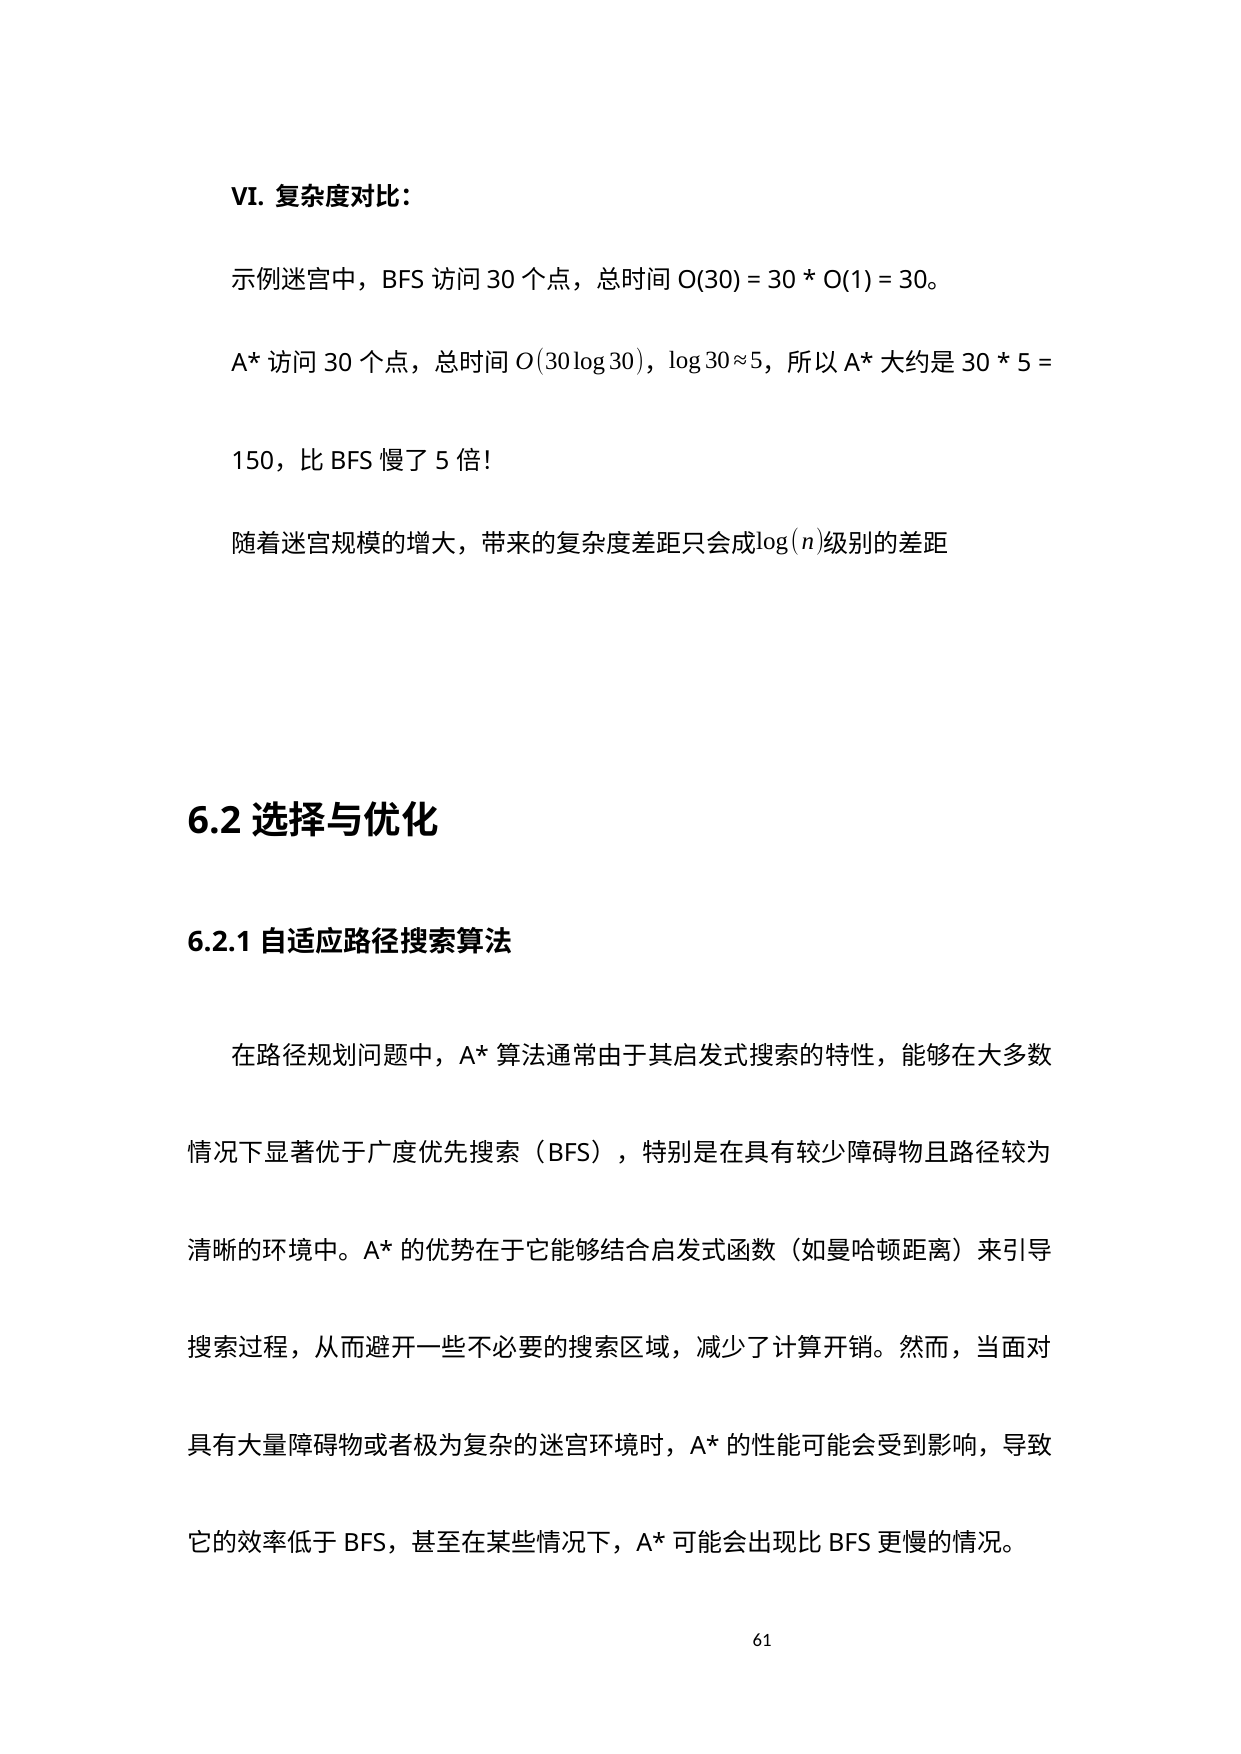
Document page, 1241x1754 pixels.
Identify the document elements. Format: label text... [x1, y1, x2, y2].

list 随着迷宫规模的增大，带来的复杂度差距只会成级别的差距 [231, 509, 1053, 574]
list 复杂度对比： [231, 162, 1053, 227]
list 示例迷宫中，BFS 访问 30 个点，总时间 O(30) = 30 * O(1) = 30。 [231, 245, 1053, 310]
list A* 访问 30 个点，总时间 ，，所以 A* 大约是 30 * 5 = 150，比 BFS 慢了 5 倍！ [231, 328, 1053, 491]
text 在路径规划问题中，A* 算法通常由于其启发式搜索的特性，能够在大多数情况下显著优于广度优先搜索（BFS），特别是在具有较少障碍物且路径较为清晰的环境中。A* 的优势在于它能够结合启发式函数（如曼哈顿距离）来引导搜索过程，从而避开一些不必要的搜索区域，减少了计算开销。然而，当面对具有大量障碍物或者极为复杂的迷宫环境时，A* 的性能可能会受到影响，导致它的效率低于 BFS，甚至在某些情况下，A* 可能会出现比 BFS 更慢的情况。 [187, 1021, 1053, 1573]
subtitle 6.2.1 自适应路径搜索算法 [187, 906, 1053, 971]
subtitle 6.2 选择与优化 [187, 785, 1053, 850]
